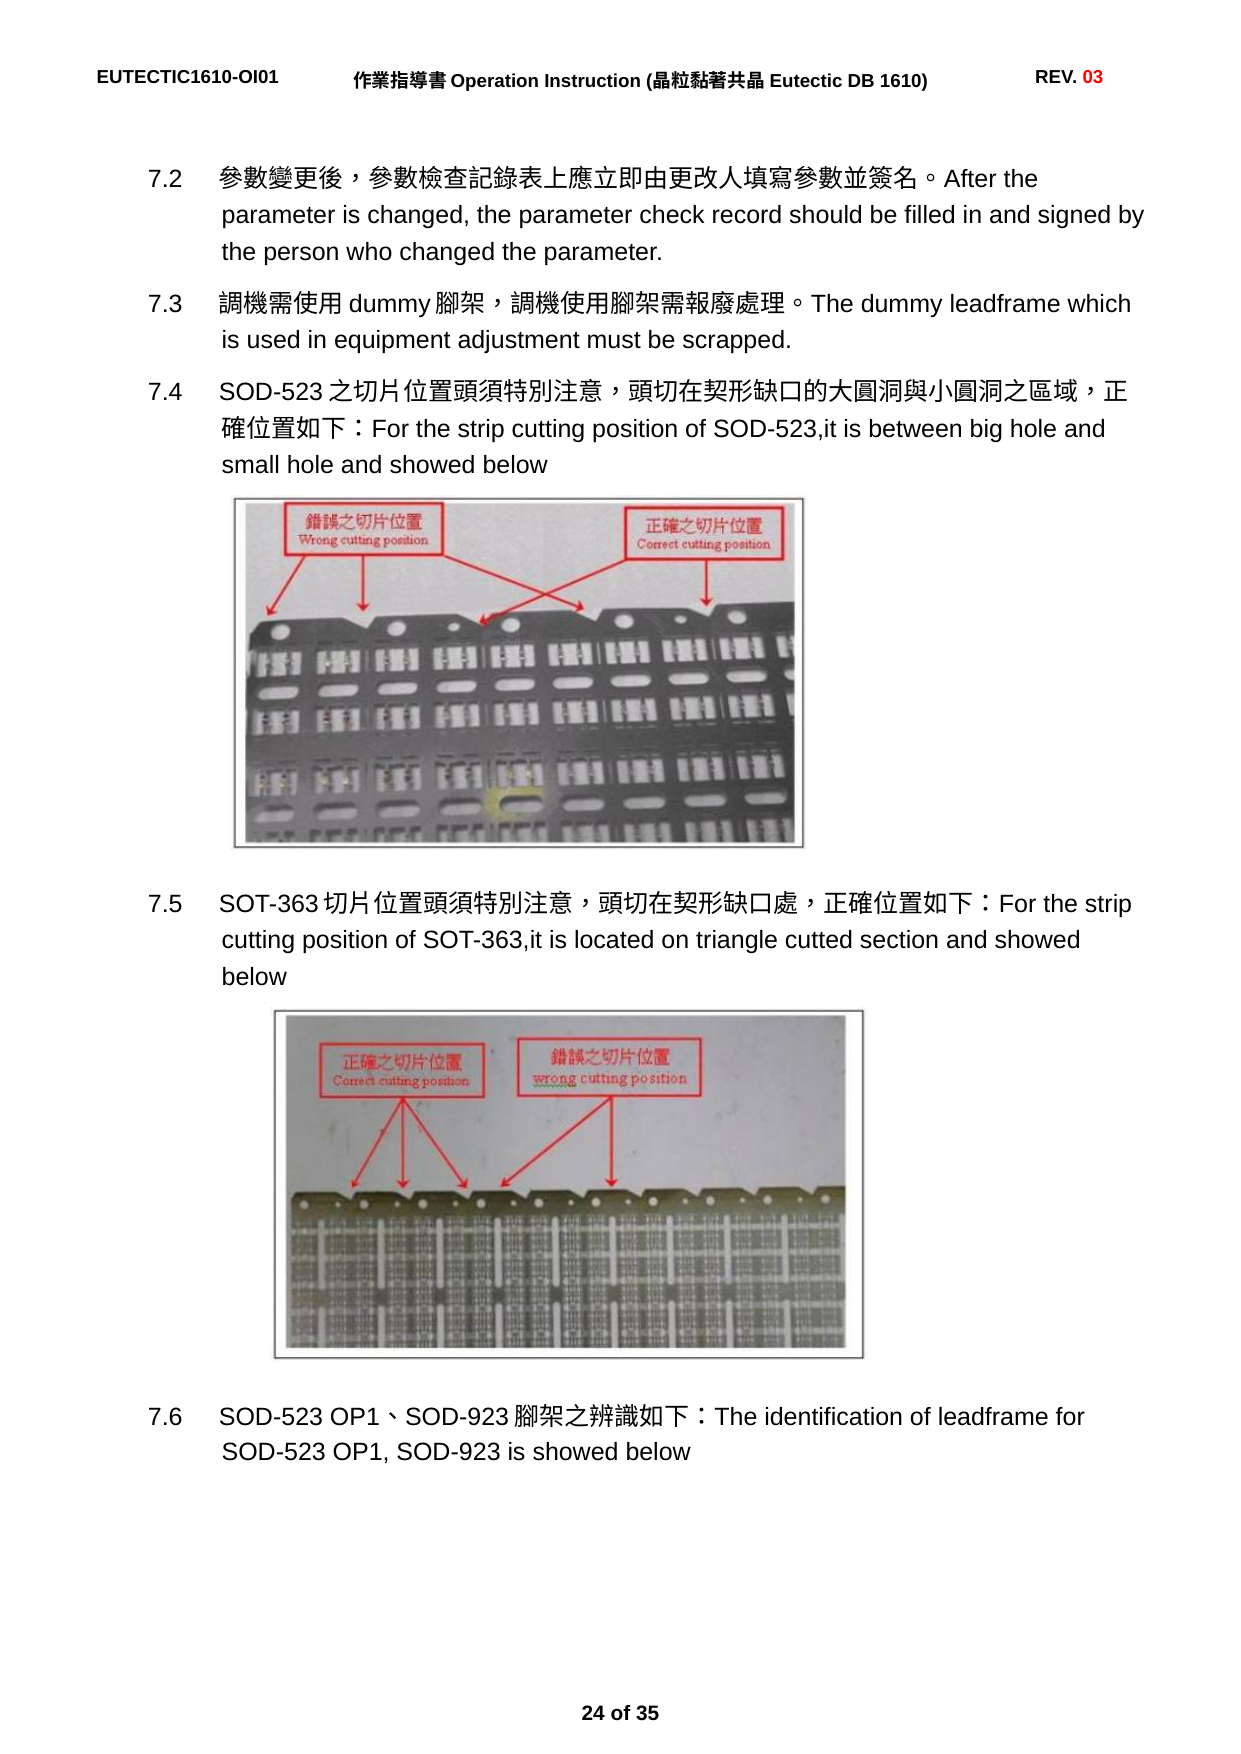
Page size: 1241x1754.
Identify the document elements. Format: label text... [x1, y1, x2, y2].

picture [270, 1007, 869, 1362]
list 參數變更後，參數檢查記錄表上應立即由更改人填寫參數並簽名。After the parameter is changed, the parameter check record should be filled in and signed by the person who changed the parameter. [148, 158, 1152, 270]
list SOD-523 OP1、SOD-923腳架之辨識如下：The identification of leadframe for SOD-523 OP1, SOD-923 is showed below [148, 1395, 1152, 1470]
list SOD-523之切片位置頭須特別注意，頭切在契形缺口的大圓洞與小圓洞之區域，正確位置如下：For the strip cutting position of SOD-523,it is between big hole and small hole and showed below [148, 370, 1152, 483]
list SOT-363切片位置頭須特別注意，頭切在契形缺口處，正確位置如下：For the strip cutting position of SOT-363,it is located on triangle cutted section and showed below [148, 883, 1152, 995]
picture [230, 495, 808, 850]
list 調機需使用dummy腳架，調機使用腳架需報廢處理。The dummy leadframe which is used in equipment adjustment must be scrapped. [148, 283, 1152, 358]
